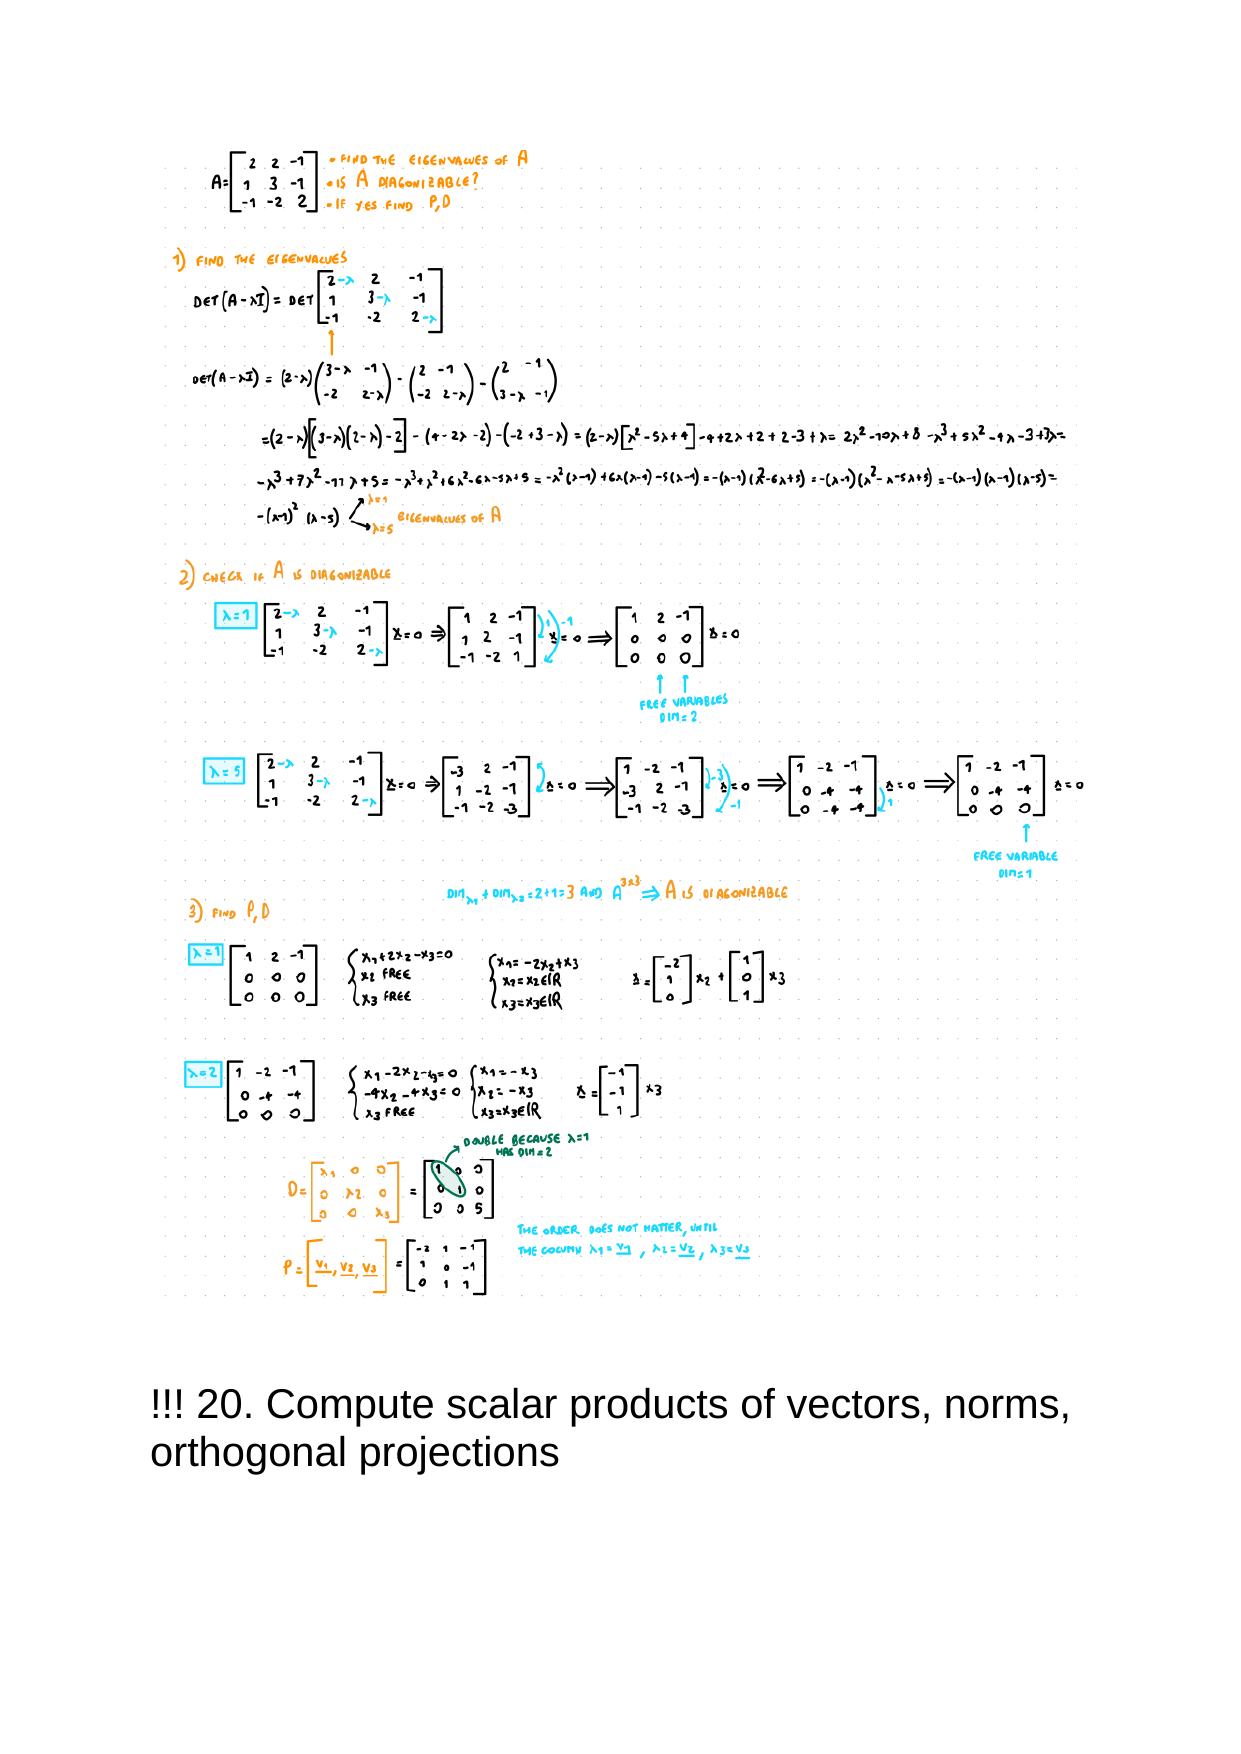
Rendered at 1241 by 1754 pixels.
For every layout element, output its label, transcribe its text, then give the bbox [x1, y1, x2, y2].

subtitle !!! 20. Compute scalar products of vectors, norms, orthogonal projections [150, 1380, 1090, 1476]
picture [150, 150, 1086, 1304]
